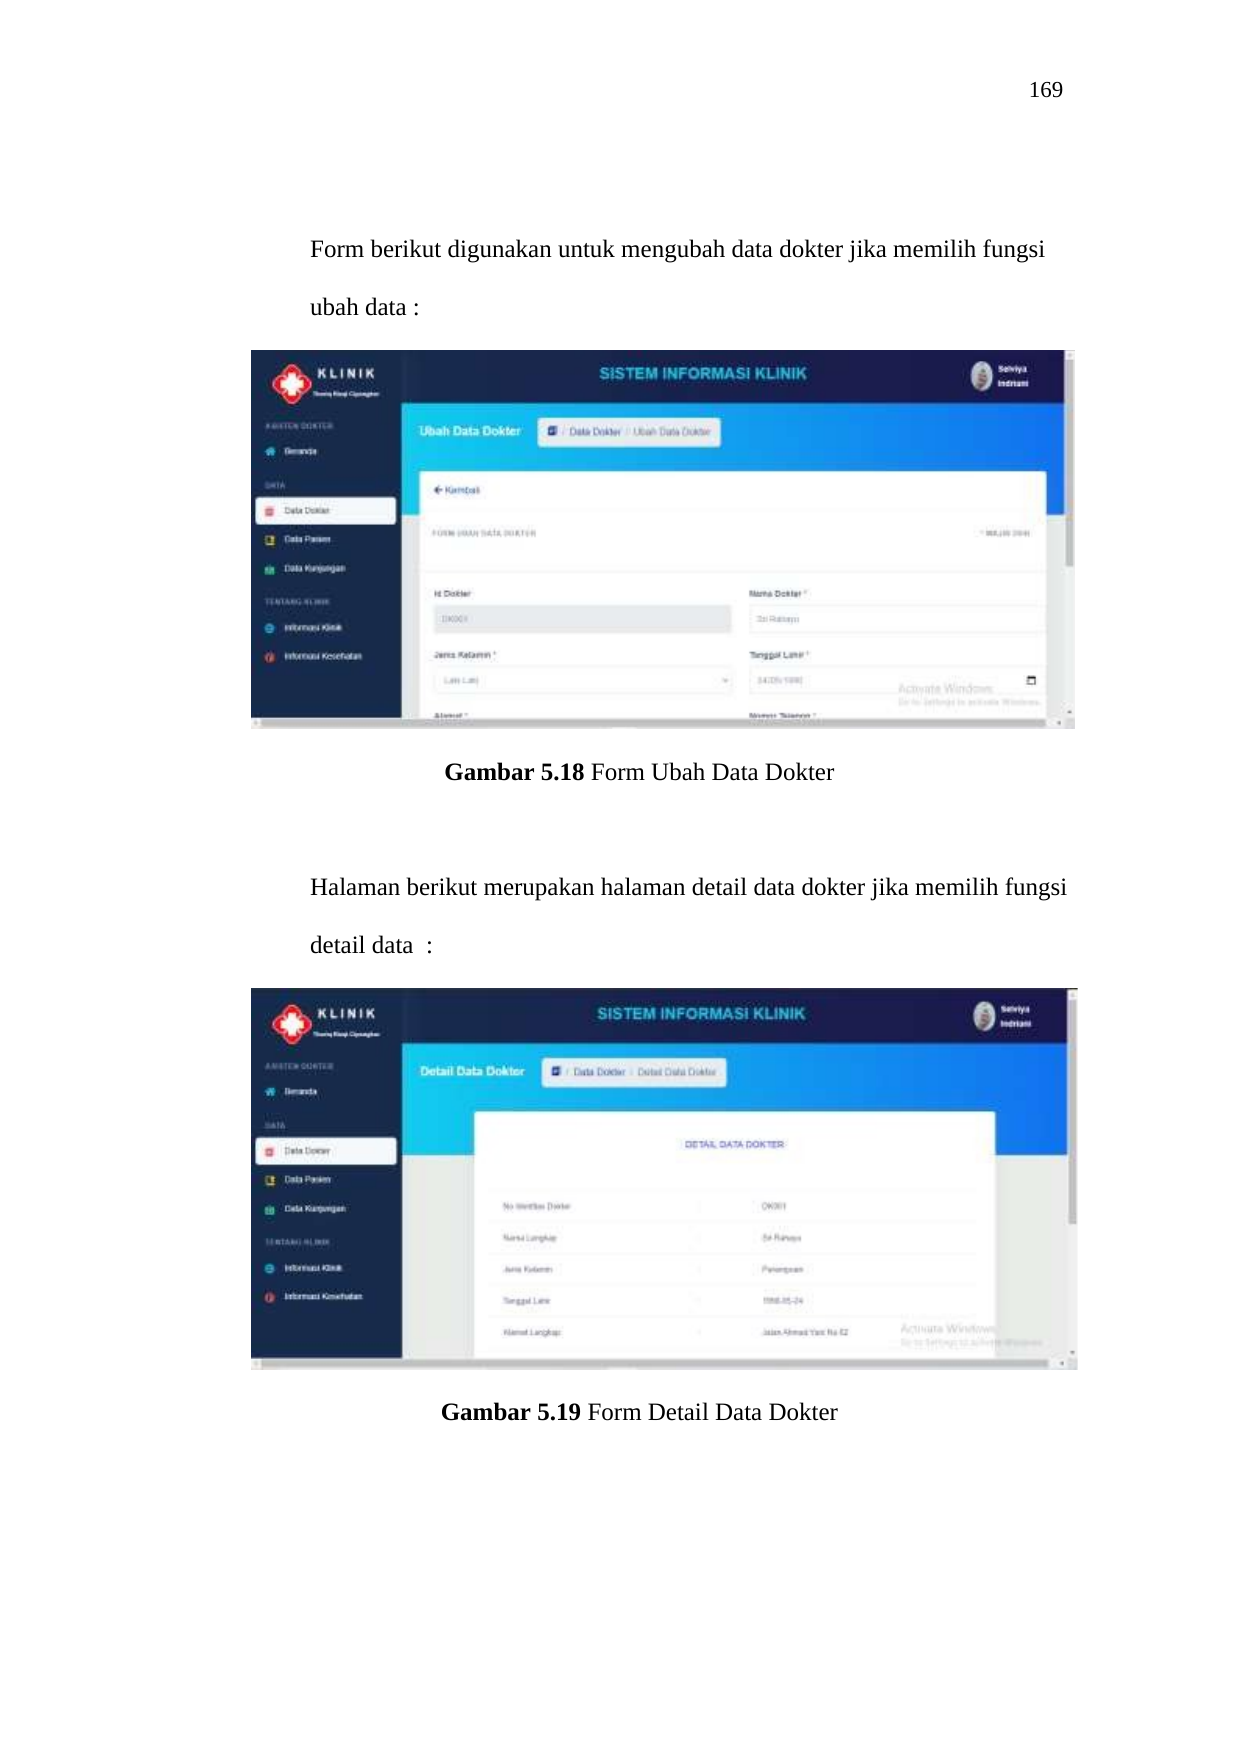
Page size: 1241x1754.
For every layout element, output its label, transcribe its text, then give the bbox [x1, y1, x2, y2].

picture [251, 350, 1075, 729]
text Form berikut digunakan untuk mengubah data dokter jika memilih fungsi ubah data : [310, 234, 1070, 320]
text Gambar 5.18 Form Ubah Data Dokter [444, 757, 1209, 786]
text Halaman berikut merupakan halaman detail data dokter jika memilih fungsi detail data : [310, 872, 1070, 959]
picture [251, 988, 1078, 1370]
